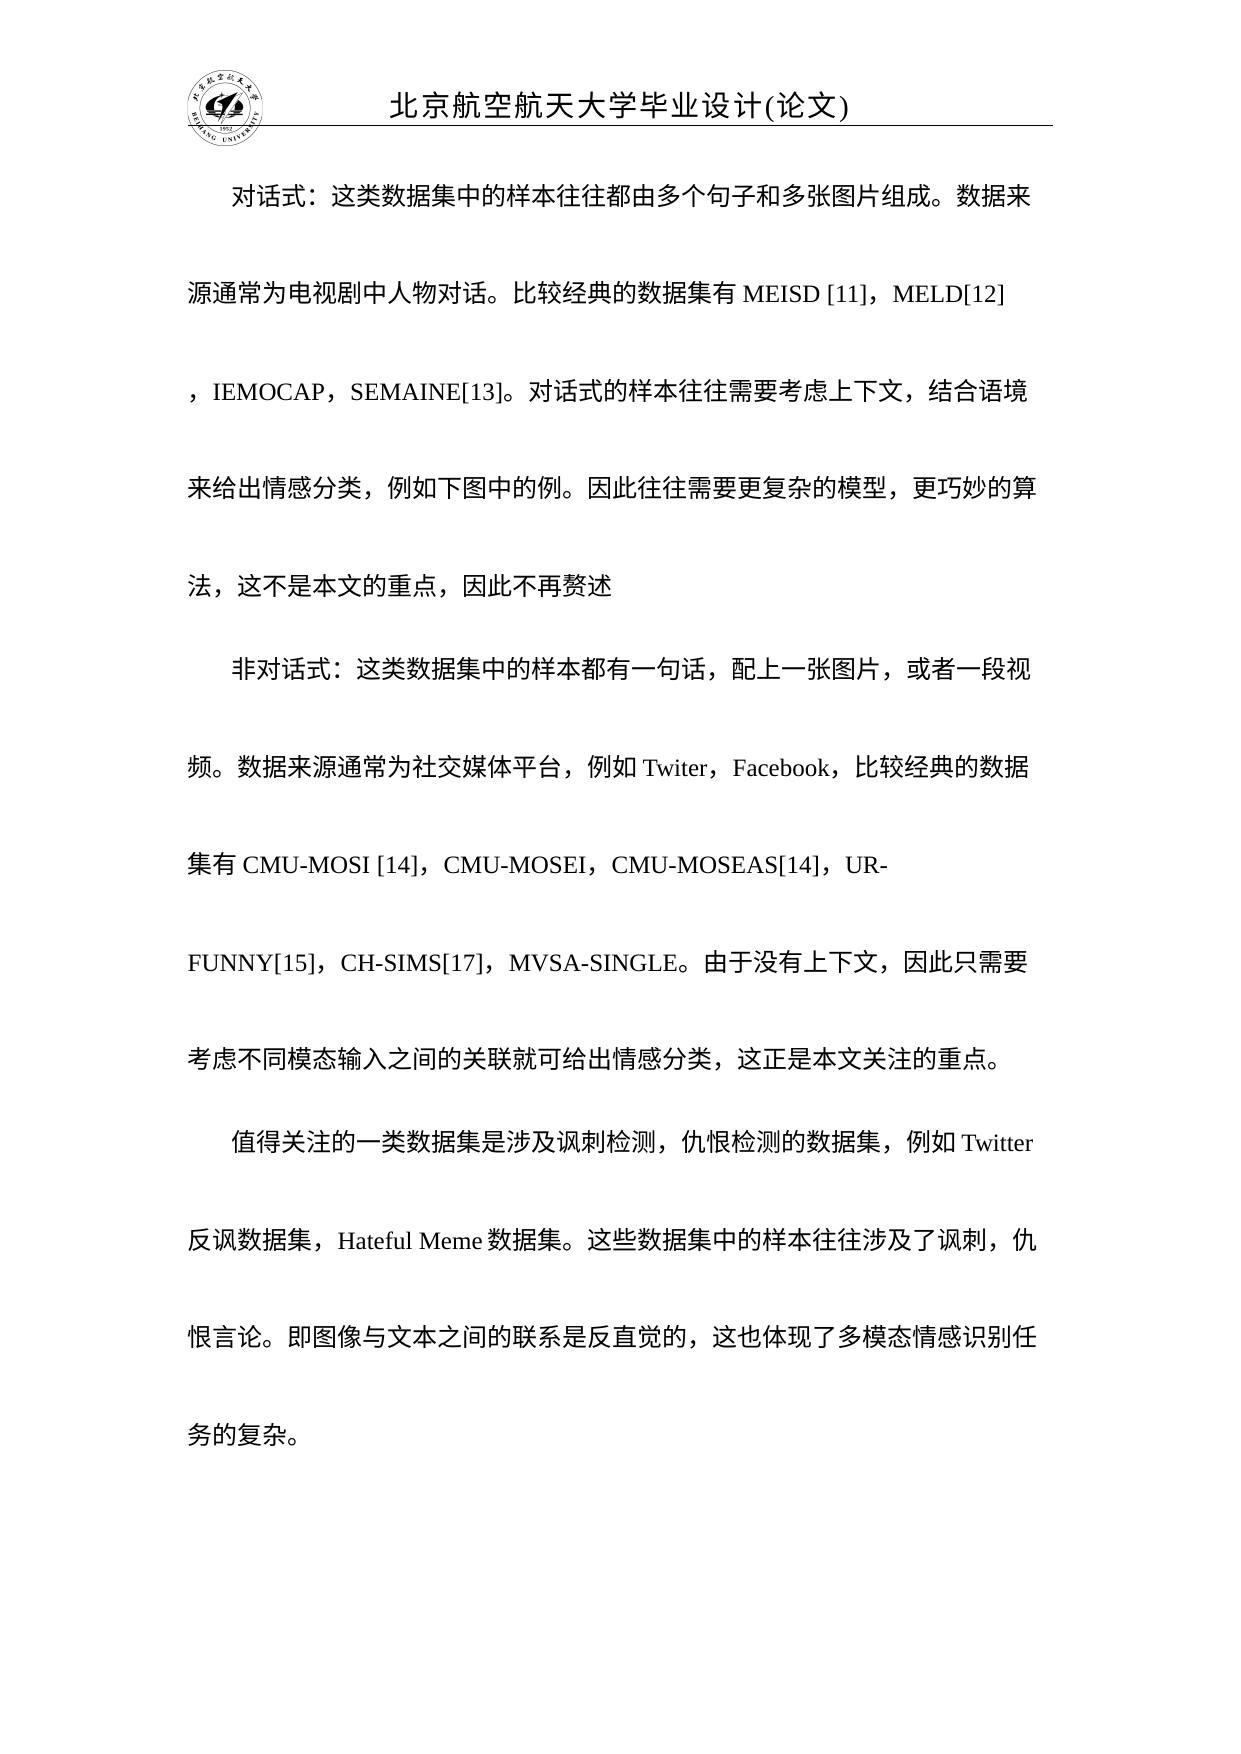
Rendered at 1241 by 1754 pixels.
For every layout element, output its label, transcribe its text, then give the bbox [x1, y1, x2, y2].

text 值得关注的一类数据集是涉及讽刺检测，仇恨检测的数据集，例如Twitter反讽数据集，Hateful Meme数据集。这些数据集中的样本往往涉及了讽刺，仇恨言论。即图像与文本之间的联系是反直觉的，这也体现了多模态情感识别任务的复杂。 [187, 1108, 1053, 1466]
picture [187, 70, 263, 146]
text 对话式：这类数据集中的样本往往都由多个句子和多张图片组成。数据来源通常为电视剧中人物对话。比较经典的数据集有MEISD [11]，MELD[12] ，IEMOCAP，SEMAINE[13]。对话式的样本往往需要考虑上下文，结合语境来给出情感分类，例如下图中的例。因此往往需要更复杂的模型，更巧妙的算法，这不是本文的重点，因此不再赘述 [187, 162, 1053, 617]
text 非对话式：这类数据集中的样本都有一句话，配上一张图片，或者一段视频。数据来源通常为社交媒体平台，例如Twiter，Facebook，比较经典的数据集有CMU-MOSI [14]，CMU-MOSEI，CMU-MOSEAS[14]，UR-FUNNY[15]，CH-SIMS[17]，MVSA-SINGLE。由于没有上下文，因此只需要考虑不同模态输入之间的关联就可给出情感分类，这正是本文关注的重点。 [187, 635, 1053, 1090]
